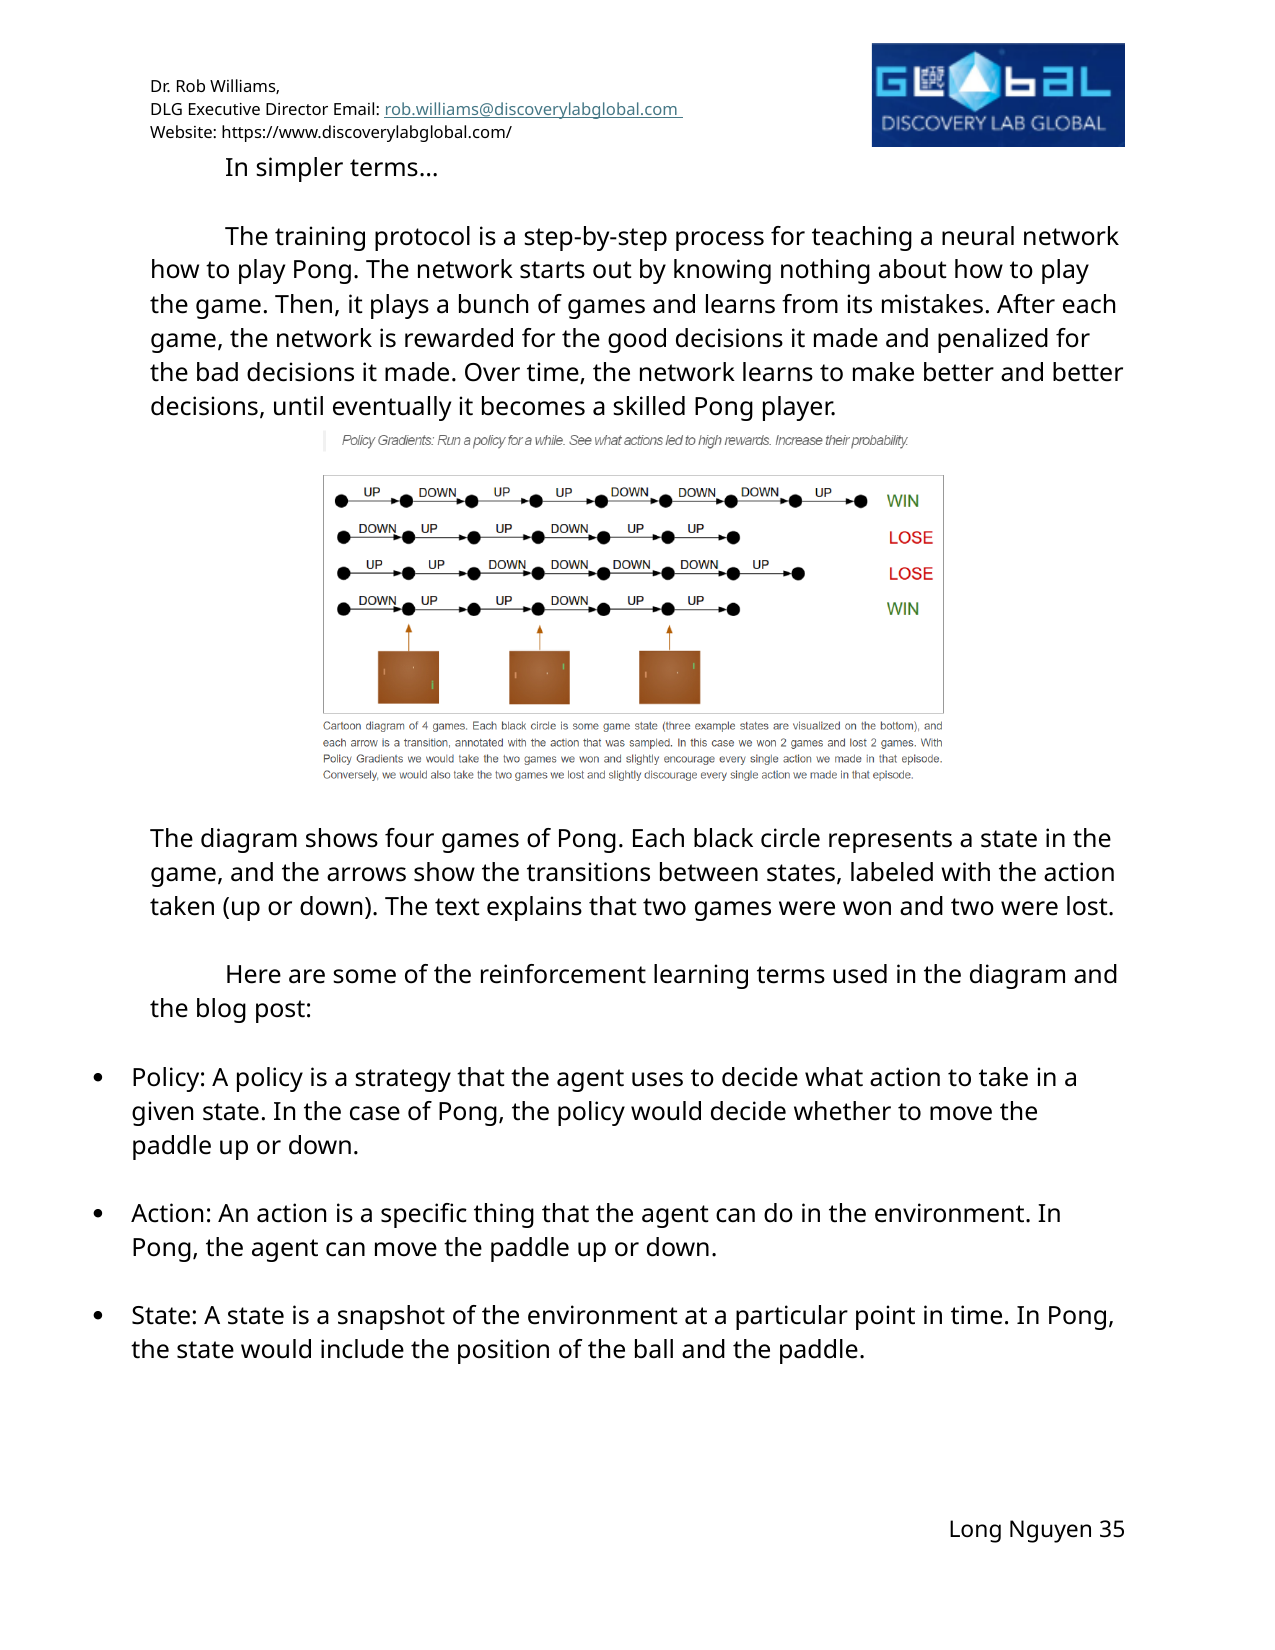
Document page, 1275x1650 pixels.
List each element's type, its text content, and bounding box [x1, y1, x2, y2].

picture [316, 422, 959, 787]
picture [871, 43, 1125, 147]
text The training protocol is a step-by-step process for teaching a neural network how to play Pong. The network starts out by knowing nothing about how to play the game. Then, it plays a bunch of games and learns from its mistakes. After each game, the network is rewarded for the good decisions it made and penalized for the bad decisions it made. Over time, the network learns to make better and better decisions, until eventually it becomes a skilled Pong player. [150, 218, 1125, 422]
list Action: An action is a specific thing that the agent can do in the environment. In Pong, the agent can move the paddle up or down. [94, 1195, 1125, 1263]
list Policy: A policy is a strategy that the agent uses to decide what action to take in a given state. In the case of Pong, the policy would decide whether to move the paddle up or down. [94, 1059, 1125, 1161]
text Here are some of the reinforcement learning terms used in the diagram and the blog post: [150, 957, 1125, 1025]
list State: A state is a snapshot of the environment at a particular point in time. In Pong, the state would include the position of the ball and the paddle. [94, 1298, 1125, 1366]
text In simpler terms… [150, 150, 1125, 184]
